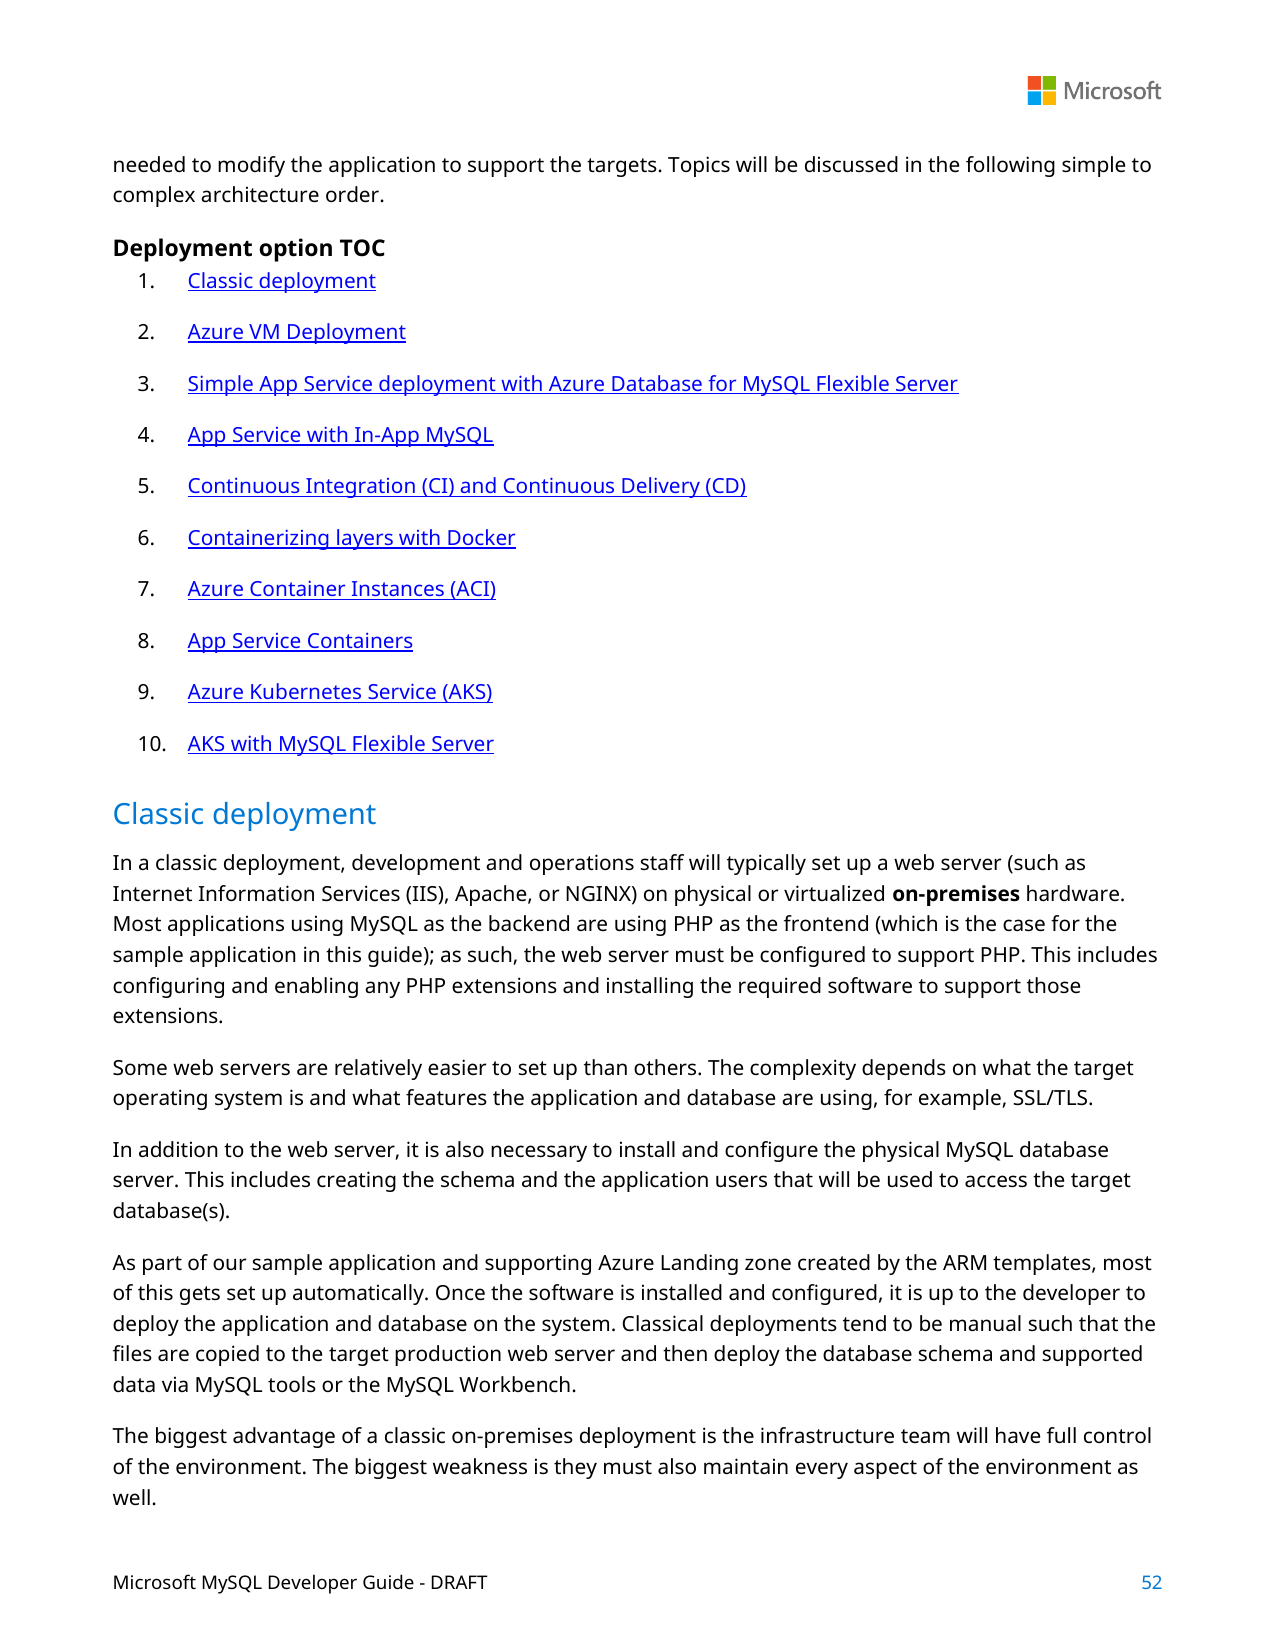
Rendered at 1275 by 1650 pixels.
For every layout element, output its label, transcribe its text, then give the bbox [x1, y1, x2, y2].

text In a classic deployment, development and operations staff will typically set up a web server (such as Internet Information Services (IIS), Apache, or NGINX) on physical or virtualized on-premises hardware. Most applications using MySQL as the backend are using PHP as the frontend (which is the case for the sample application in this guide); as such, the web server must be configured to support PHP. This includes configuring and enabling any PHP extensions and installing the required software to support those extensions. [112, 848, 1162, 1030]
list AKS with MySQL Flexible Server [137, 729, 1162, 757]
list Azure Kubernetes Service (AKS) [137, 677, 1162, 706]
text In addition to the web server, it is also necessary to install and configure the physical MySQL database server. This includes creating the schema and the application users that will be used to access the target database(s). [112, 1135, 1162, 1224]
text Some web servers are relatively easier to set up than others. The complexity depends on what the target operating system is and what features the application and database are using, for example, SSL/TLS. [112, 1053, 1162, 1112]
text The biggest advantage of a classic on-premises deployment is the infrastructure team will have full control of the environment. The biggest weakness is they must also maintain every aspect of the environment as well. [112, 1422, 1162, 1511]
list App Service with In-App MySQL [137, 420, 1162, 449]
picture [1026, 75, 1163, 107]
list Continuous Integration (CI) and Continuous Delivery (CD) [137, 472, 1162, 500]
text As part of our sample application and supporting Azure Landing zone created by the ARM templates, most of this gets set up automatically. Once the software is installed and configured, it is up to the developer to deploy the application and database on the system. Classical deployments tend to be manual such that the files are copied to the target production web server and then deploy the database schema and supported data via MySQL tools or the MySQL Workbench. [112, 1248, 1162, 1398]
subtitle Deployment option TOC [112, 232, 1162, 263]
list Classic deployment [137, 266, 1162, 294]
list Simple App Service deployment with Azure Database for MySQL Flexible Server [137, 369, 1162, 397]
list Azure VM Deployment [137, 317, 1162, 346]
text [112, 150, 1162, 209]
subtitle Classic deployment [112, 793, 1162, 833]
list Azure Container Instances (ACI) [137, 574, 1162, 603]
list Containerizing layers with Docker [137, 523, 1162, 552]
list App Service Containers [137, 626, 1162, 654]
